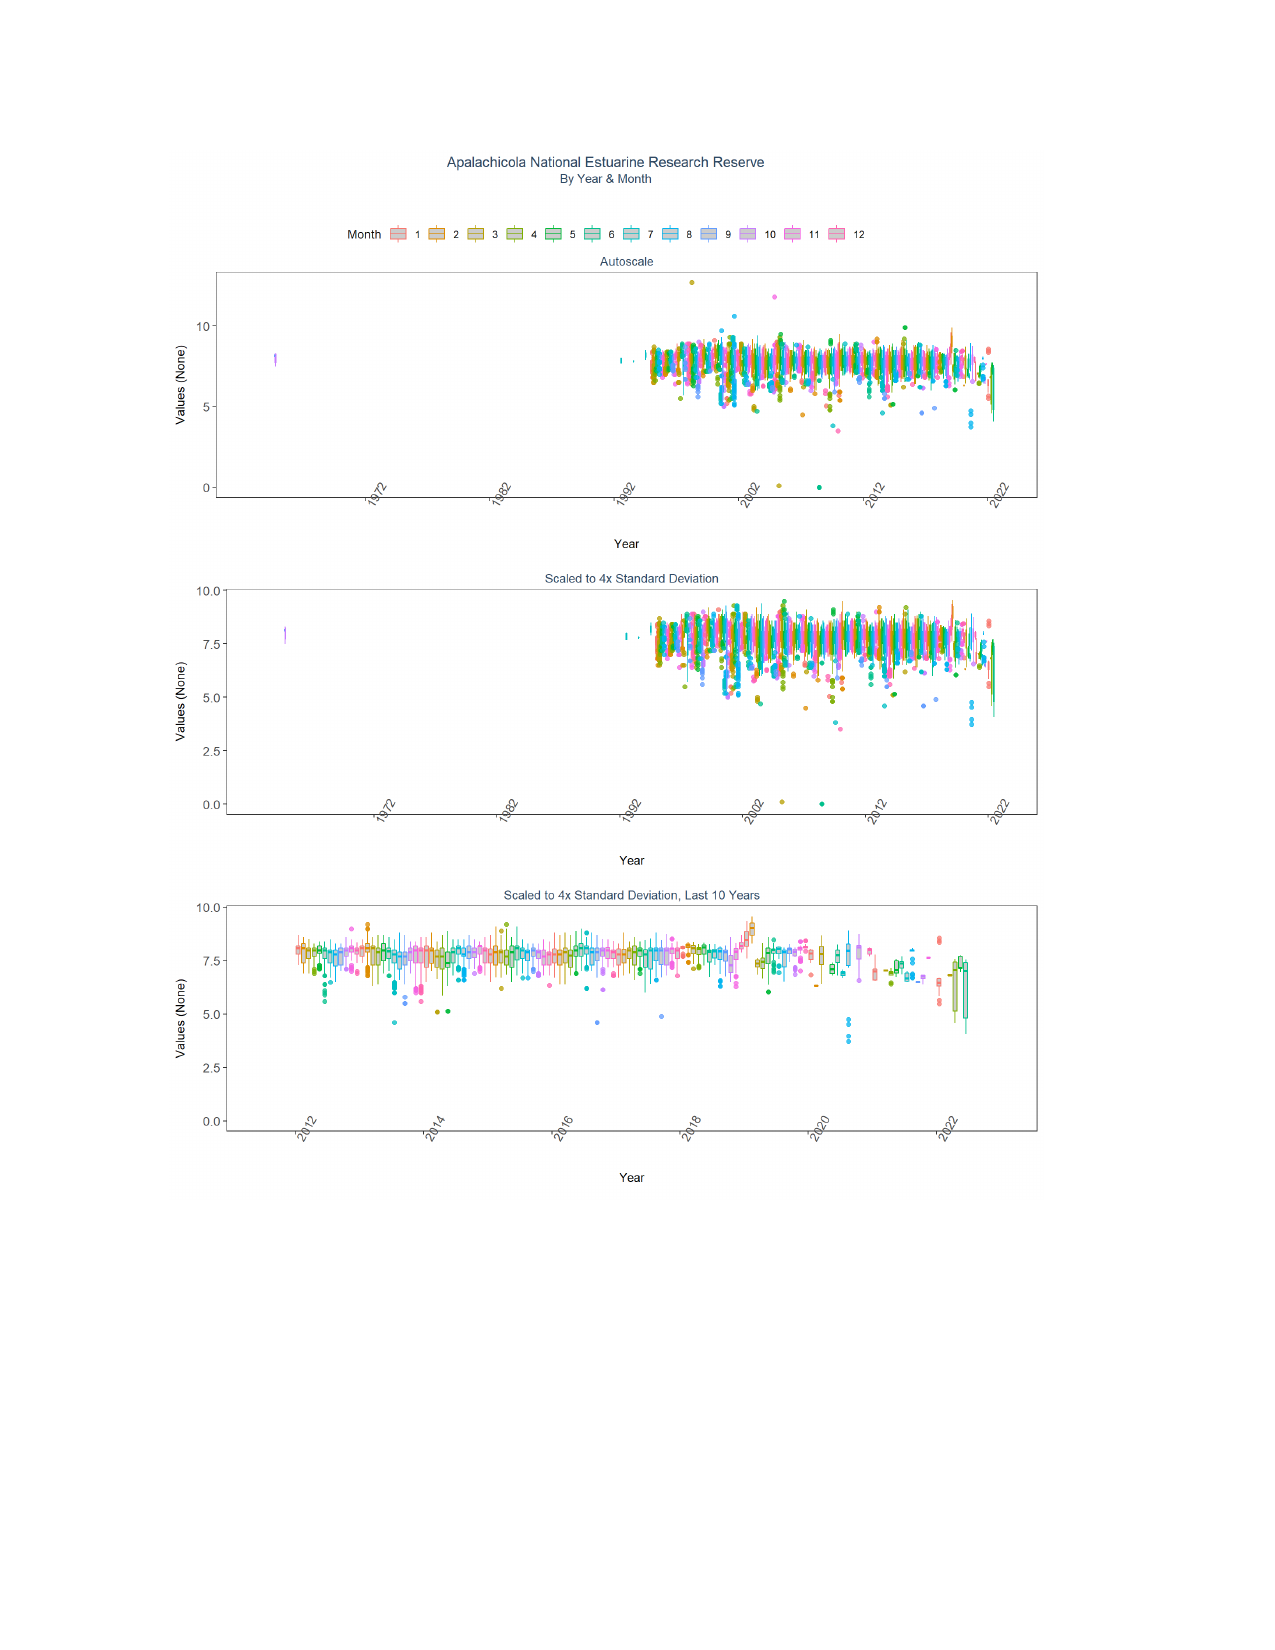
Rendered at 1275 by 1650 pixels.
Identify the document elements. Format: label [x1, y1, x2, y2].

picture [168, 150, 1044, 1200]
